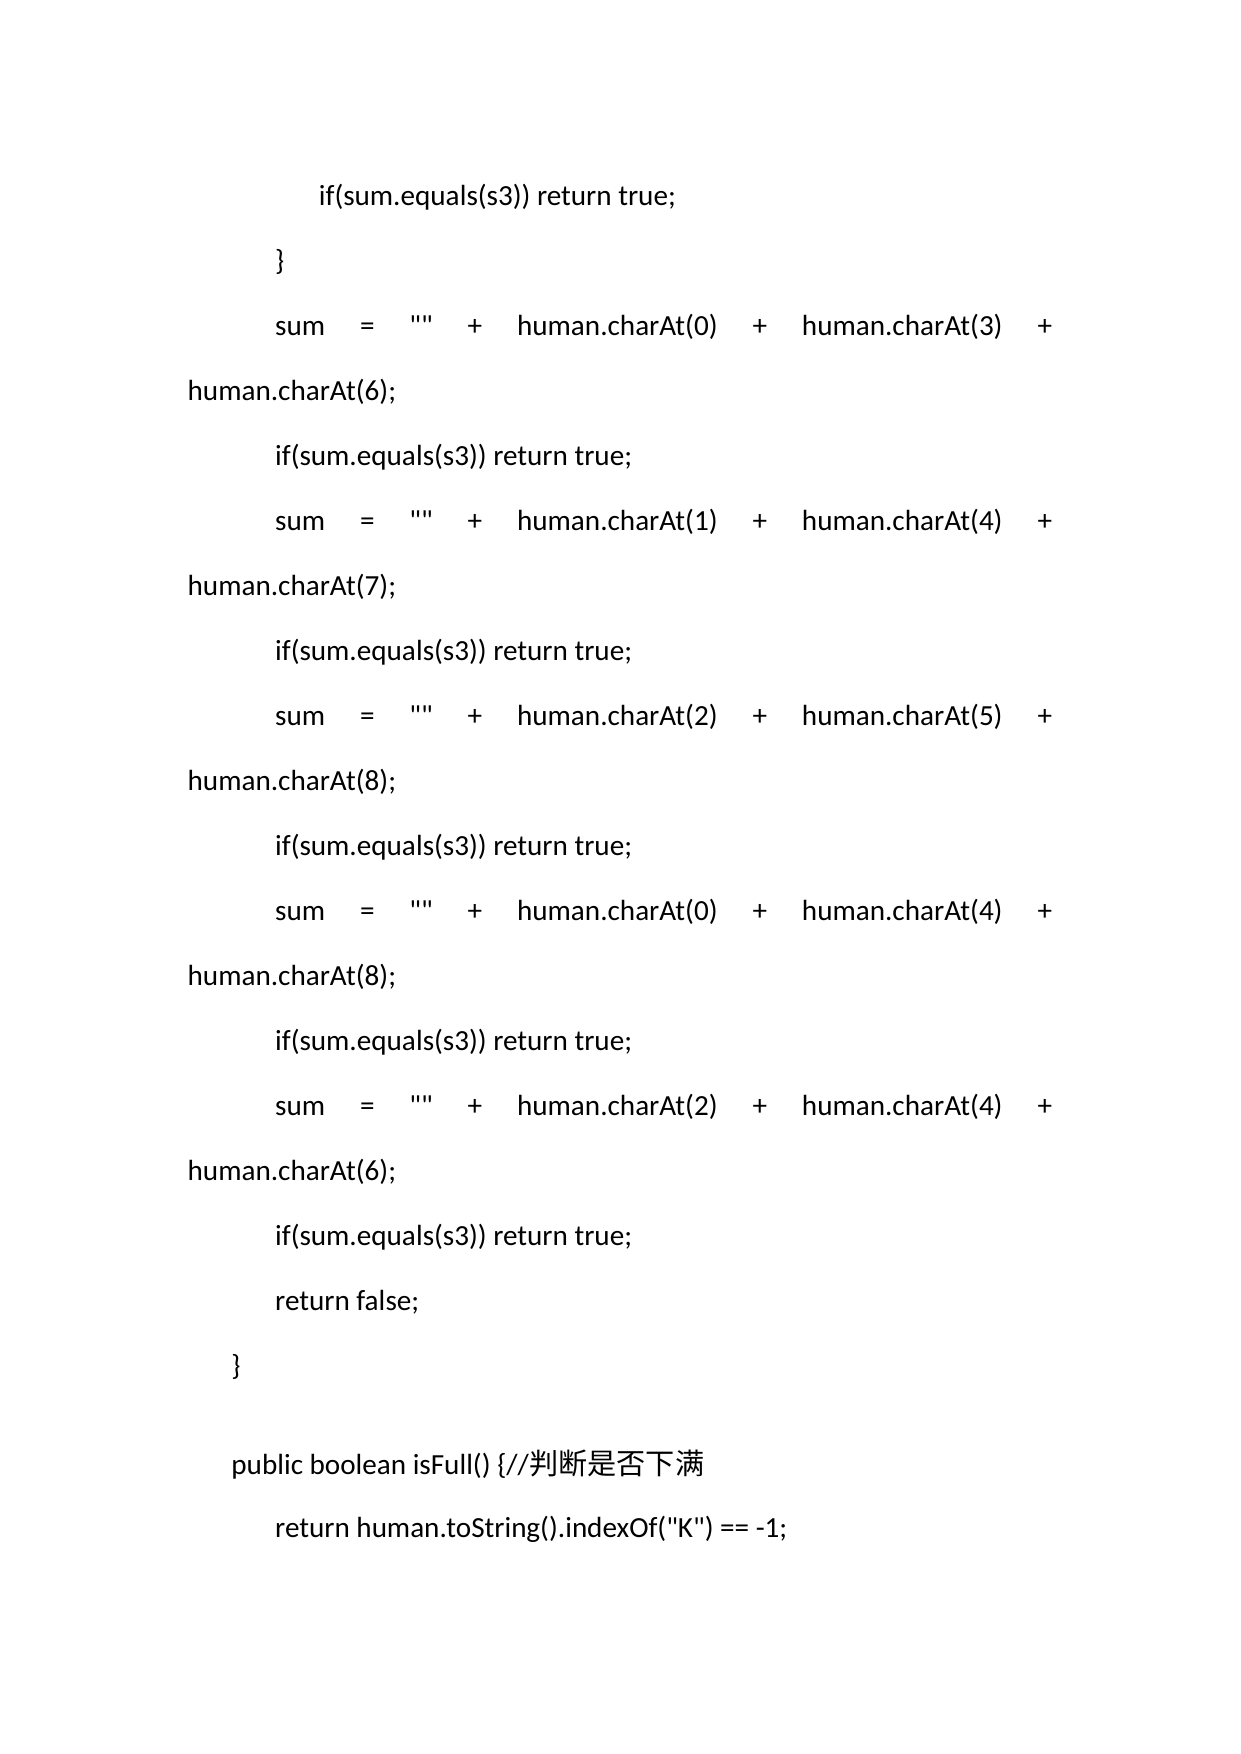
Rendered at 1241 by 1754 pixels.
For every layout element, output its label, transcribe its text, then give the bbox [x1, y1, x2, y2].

text sum = "" + human.charAt(2) + human.charAt(4) + human.charAt(6); [187, 1072, 1053, 1202]
text } [187, 1332, 1053, 1397]
text return human.toString().indexOf("K") == -1; [187, 1494, 1053, 1559]
text if(sum.equals(s3)) return true; [187, 1202, 1053, 1267]
text sum = "" + human.charAt(1) + human.charAt(4) + human.charAt(7); [187, 487, 1053, 617]
text if(sum.equals(s3)) return true; [187, 1007, 1053, 1072]
text return false; [187, 1267, 1053, 1332]
text if(sum.equals(s3)) return true; [187, 812, 1053, 877]
text public boolean isFull() {//判断是否下满 [187, 1429, 1053, 1494]
text sum = "" + human.charAt(0) + human.charAt(3) + human.charAt(6); [187, 292, 1053, 422]
text } [187, 227, 1053, 292]
text if(sum.equals(s3)) return true; [187, 422, 1053, 487]
text sum = "" + human.charAt(2) + human.charAt(5) + human.charAt(8); [187, 682, 1053, 812]
text sum = "" + human.charAt(0) + human.charAt(4) + human.charAt(8); [187, 877, 1053, 1007]
text if(sum.equals(s3)) return true; [187, 617, 1053, 682]
text if(sum.equals(s3)) return true; [187, 162, 1053, 227]
